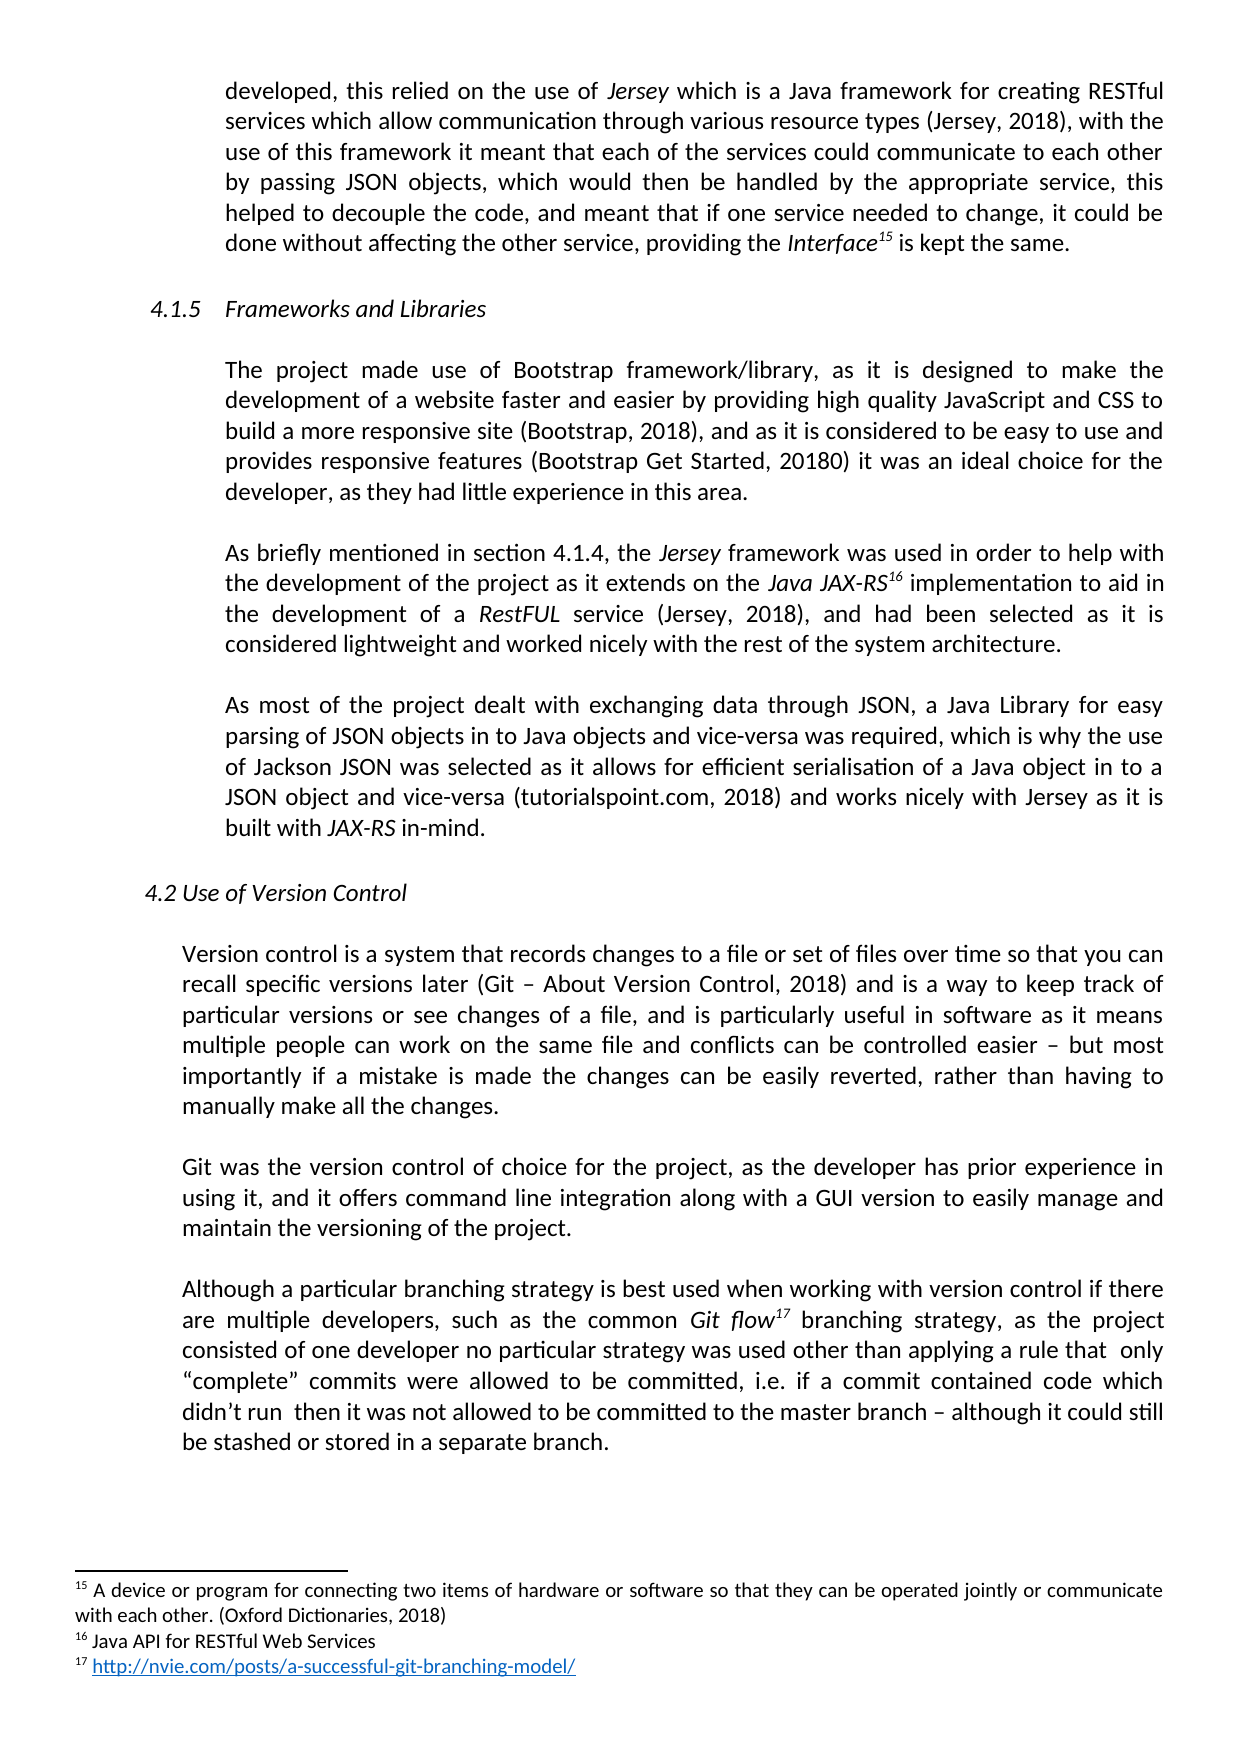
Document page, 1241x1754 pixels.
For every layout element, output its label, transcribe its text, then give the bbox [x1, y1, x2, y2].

text Although a particular branching strategy is best used when working with version control if there are multiple developers, such as the common Git flow branching strategy, as the project consisted of one developer no particular strategy was used other than applying a rule that only “complete” commits were allowed to be committed, i.e. if a commit contained code which didn’t run then it was not allowed to be committed to the master branch – although it could still be stashed or stored in a separate branch. [182, 1274, 1165, 1457]
subtitle Frameworks and Libraries [150, 293, 1165, 323]
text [225, 75, 1165, 258]
subtitle Use of Version Control [144, 877, 1165, 907]
text Version control is a system that records changes to a file or set of files over time so that you can recall specific versions later (Git – About Version Control, 2018) and is a way to keep track of particular versions or see changes of a file, and is particularly useful in software as it means multiple people can work on the same file and conflicts can be controlled easier – but most importantly if a mistake is made the changes can be easily reverted, rather than having to manually make all the changes. [182, 938, 1165, 1121]
text Git was the version control of choice for the project, as the developer has prior experience in using it, and it offers command line integration along with a GUI version to easily manage and maintain the versioning of the project. [182, 1152, 1165, 1243]
text As most of the project dealt with exchanging data through JSON, a Java Library for easy parsing of JSON objects in to Java objects and vice-versa was required, which is why the use of Jackson JSON was selected as it allows for efficient serialisation of a Java object in to a JSON object and vice-versa (tutorialspoint.com, 2018) and works nicely with Jersey as it is built with JAX-RS in-mind. [225, 689, 1165, 842]
text The project made use of Bootstrap framework/library, as it is designed to make the development of a website faster and easier by providing high quality JavaScript and CSS to build a more responsive site (Bootstrap, 2018), and as it is considered to be easy to use and provides responsive features (Bootstrap Get Started, 20180) it was an ideal choice for the developer, as they had little experience in this area. [225, 354, 1165, 506]
text As briefly mentioned in section 4.1.4, the Jersey framework was used in order to help with the development of the project as it extends on the Java JAX-RS implementation to aid in the development of a RestFUL service (Jersey, 2018), and had been selected as it is considered lightweight and worked nicely with the rest of the system architecture. [225, 537, 1165, 659]
